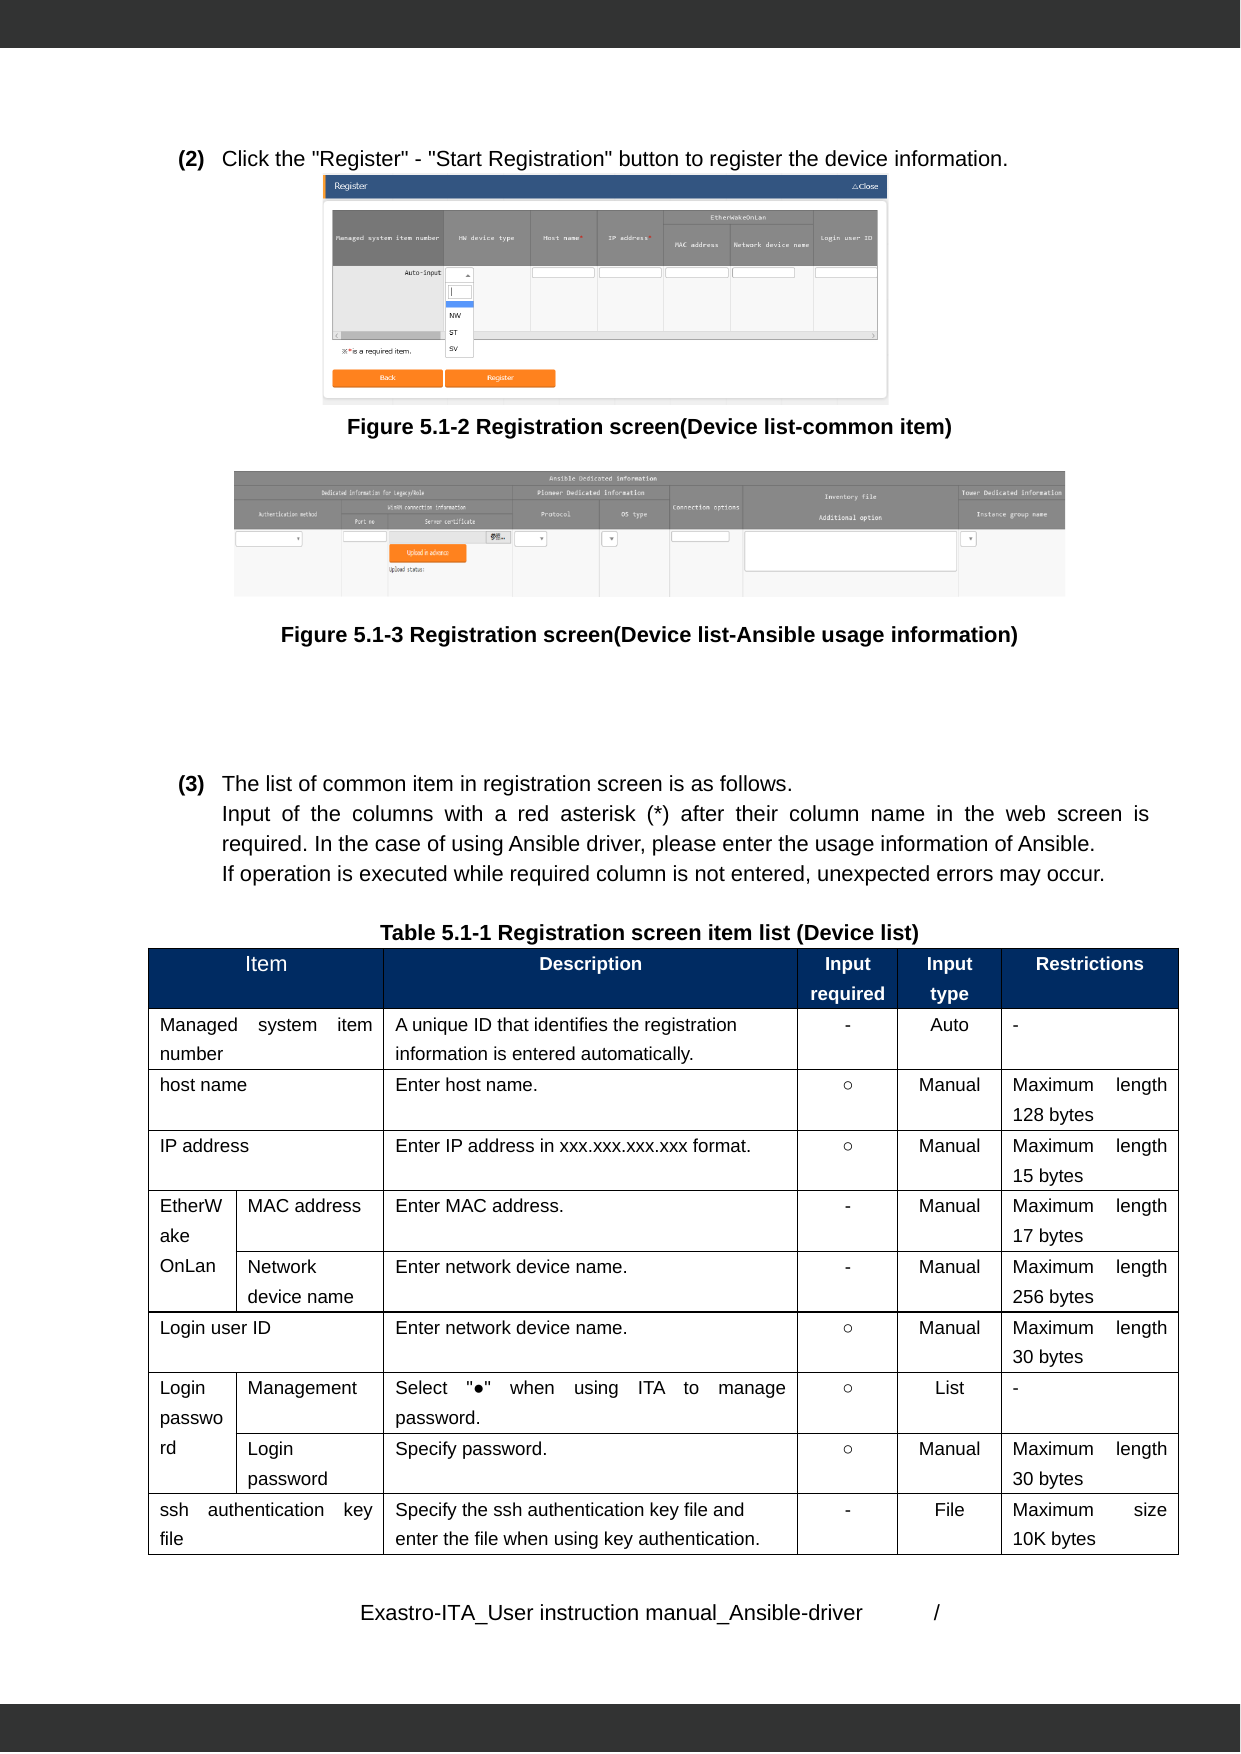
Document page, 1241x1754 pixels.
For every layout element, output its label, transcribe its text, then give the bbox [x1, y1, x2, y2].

table_cell ○ [798, 1131, 897, 1190]
table_cell Enter IP address in xxx.xxx.xxx.xxx format. [384, 1131, 797, 1190]
table_cell Select "●" when using ITA to manage password. [384, 1373, 797, 1433]
table_cell Maximum length 30 bytes [1002, 1434, 1178, 1493]
table_cell Login password [149, 1373, 236, 1493]
table_cell MAC address [237, 1191, 383, 1251]
table_cell - [1002, 1373, 1178, 1433]
table_header Input type [898, 949, 1001, 1008]
table_cell Enter MAC address. [384, 1191, 797, 1251]
table_header Restrictions [1002, 949, 1178, 1008]
table_cell Specify password. [384, 1434, 797, 1493]
list If operation is executed while required column is not entered, unexpected errors may occur. [222, 858, 1152, 888]
table_cell - [798, 1191, 897, 1251]
table_cell Maximum length 128 bytes [1002, 1070, 1178, 1129]
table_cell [384, 1494, 797, 1554]
table_cell Manual [898, 1434, 1001, 1493]
text Table 5.1-1 Registration screen item list (Device list) [148, 918, 1152, 948]
table_cell Management [237, 1373, 383, 1433]
table_cell ○ [798, 1313, 897, 1372]
table_cell Manual [898, 1070, 1001, 1129]
table_header Item [149, 949, 383, 1008]
table_cell - [1002, 1009, 1178, 1069]
table_cell ○ [798, 1434, 897, 1493]
table_header Description [384, 949, 797, 1008]
list Click the "Register" - "Start Registration" button to register the device information. [178, 143, 1152, 173]
table_cell IP address [149, 1131, 383, 1190]
table_cell - [798, 1494, 897, 1554]
table_cell Maximum length 256 bytes [1002, 1252, 1178, 1311]
table_cell Manual [898, 1131, 1001, 1190]
table_cell host name [149, 1070, 383, 1129]
table_cell Manual [898, 1252, 1001, 1311]
text Figure 5.1-2 Registration screen(Device list-common item) [148, 411, 1152, 441]
table_cell A unique ID that identifies the registration information is entered automatically. [384, 1009, 797, 1069]
list The list of common item in registration screen is as follows. Input of the columns with a red asterisk (*) after their column name in the web screen is required. In the case of using Ansible driver, please enter the usage information of Ansible. [178, 769, 1152, 858]
table_cell EtherWake OnLan [149, 1191, 236, 1311]
table_cell Maximum length 17 bytes [1002, 1191, 1178, 1251]
table_cell Enter network device name. [384, 1252, 797, 1311]
table_cell Manual [898, 1191, 1001, 1251]
table_cell - [798, 1009, 897, 1069]
table_cell Enter network device name. [384, 1313, 797, 1372]
table_cell - [798, 1252, 897, 1311]
picture [322, 173, 889, 405]
table_cell Manual [898, 1313, 1001, 1372]
picture [234, 471, 1066, 597]
picture [0, 1704, 1241, 1752]
table_cell Login user ID [149, 1313, 383, 1372]
table_header Input required [798, 949, 897, 1008]
text Figure 5.1-3 Registration screen(Device list-Ansible usage information) [148, 620, 1152, 650]
table_cell Managed system item number [149, 1009, 383, 1069]
table_cell Maximum length 30 bytes [1002, 1313, 1178, 1372]
table_cell ssh authentication key file [149, 1494, 383, 1554]
table_cell Maximum size 10K bytes [1002, 1494, 1178, 1554]
table_cell Enter host name. [384, 1070, 797, 1129]
table_cell Network device name [237, 1252, 383, 1311]
table_cell Login password [237, 1434, 383, 1493]
picture [0, 0, 1241, 48]
table_cell Auto [898, 1009, 1001, 1069]
table_cell File [898, 1494, 1001, 1554]
table_cell ○ [798, 1070, 897, 1129]
table_cell Maximum length 15 bytes [1002, 1131, 1178, 1190]
table_cell ○ [798, 1373, 897, 1433]
table_cell List [898, 1373, 1001, 1433]
